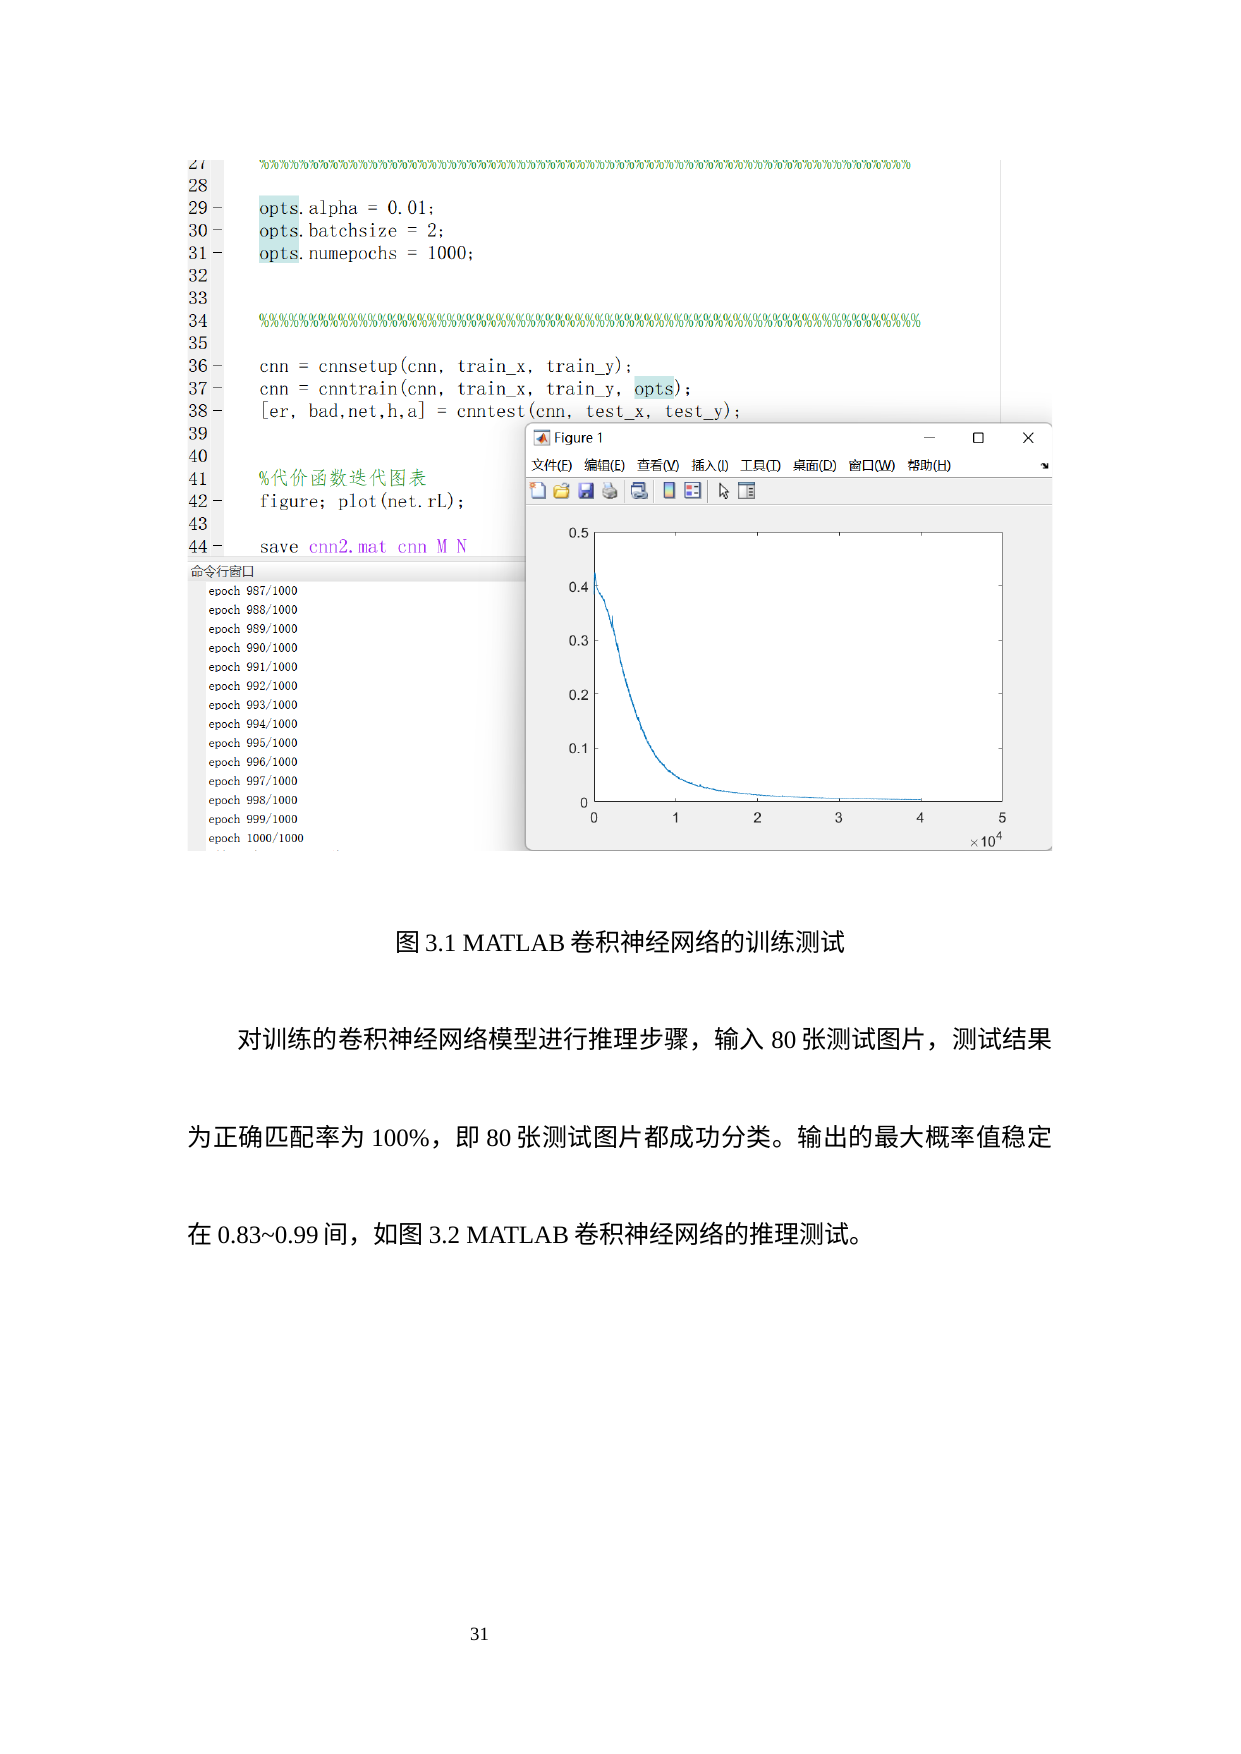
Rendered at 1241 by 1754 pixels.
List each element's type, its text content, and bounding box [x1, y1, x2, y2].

picture [187, 160, 1053, 851]
text 对训练的卷积神经网络模型进行推理步骤，输入80张测试图片，测试结果为正确匹配率为100%，即80张测试图片都成功分类。输出的最大概率值稳定在0.83~0.99间，如图3.2 MATLAB卷积神经网络的推理测试。 [187, 1005, 1053, 1265]
text 图3.1 MATLAB卷积神经网络的训练测试 [187, 908, 1053, 973]
